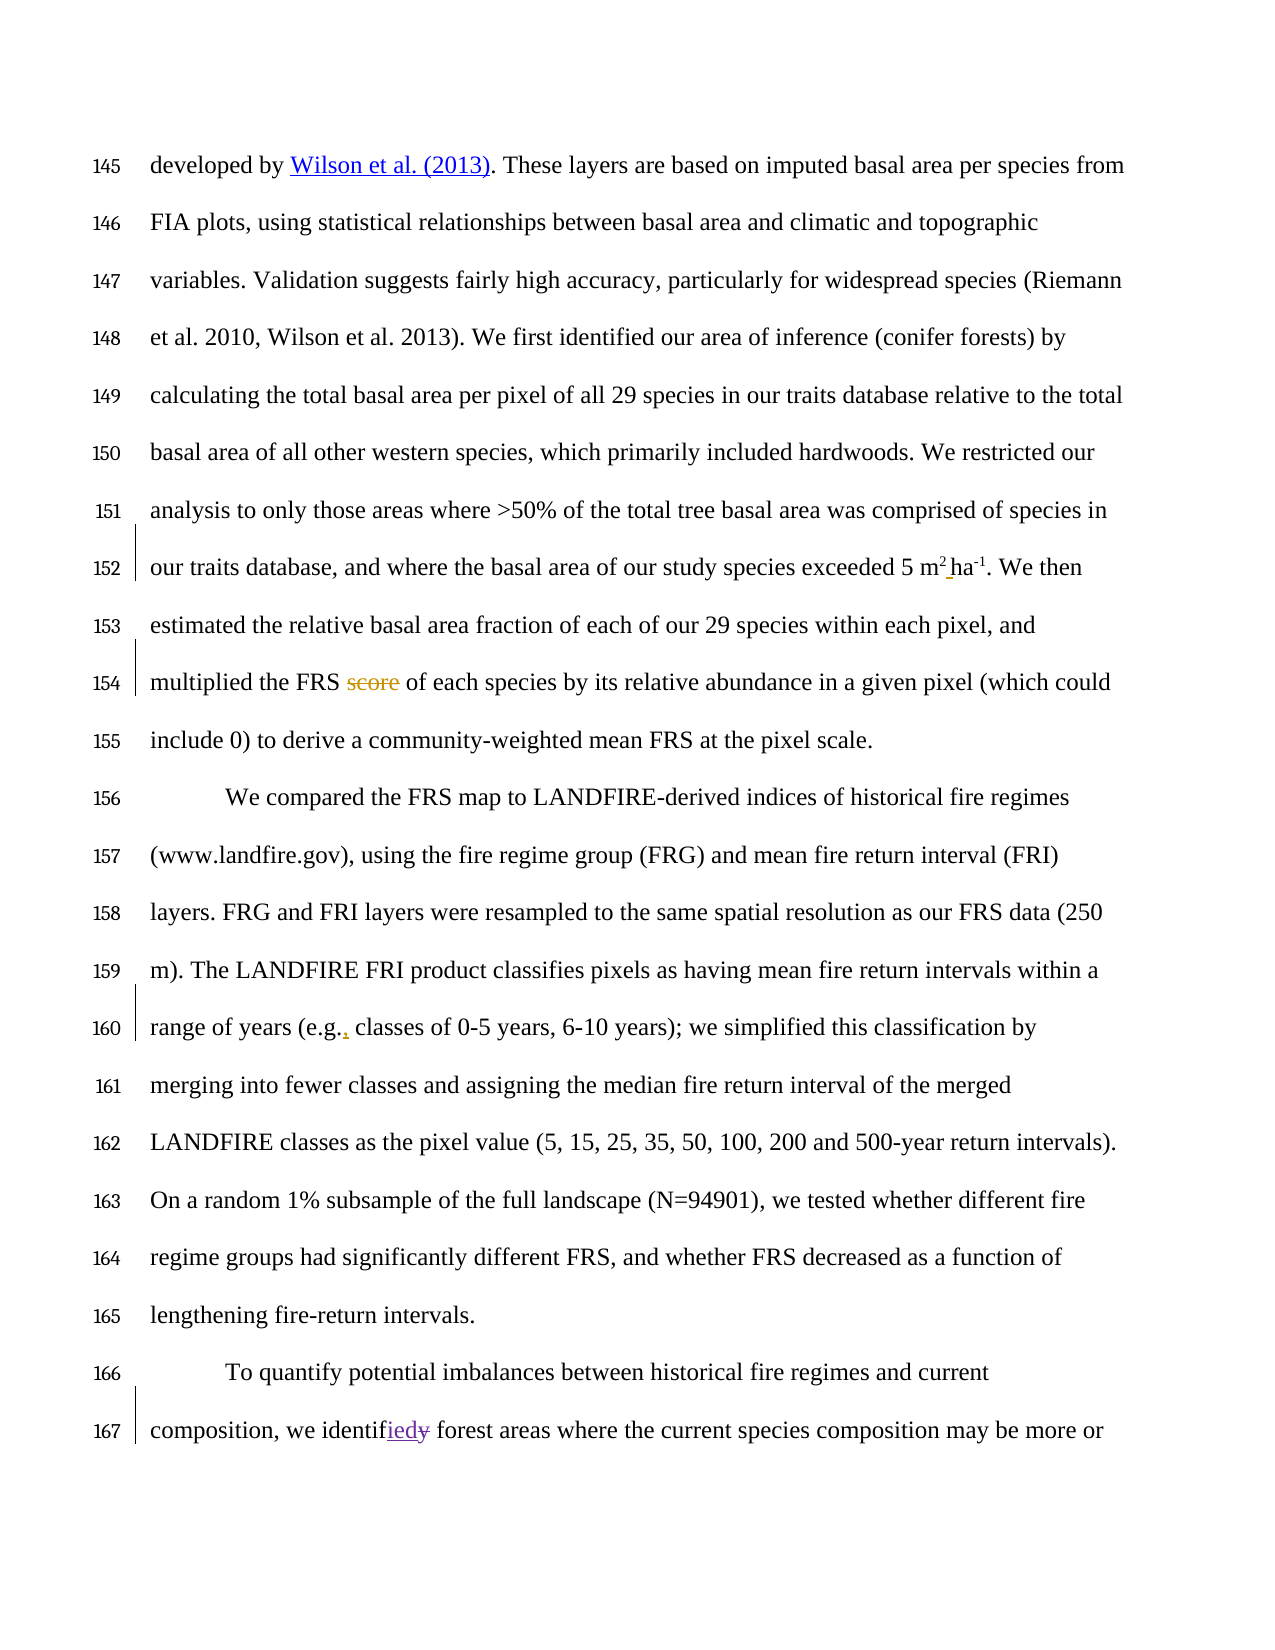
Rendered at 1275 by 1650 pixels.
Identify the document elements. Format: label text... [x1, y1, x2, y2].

text We compared the FRS map to LANDFIRE-derived indices of historical fire regimes (www.landfire.gov), using the fire regime group (FRG) and mean fire return interval (FRI) layers. FRG and FRI layers were resampled to the same spatial resolution as our FRS data (250 m). The LANDFIRE FRI product classifies pixels as having mean fire return intervals within a range of years (e.g. classes of 0-5 years, 6-10 years); we simplified this classification by merging into fewer classes and assigning the median fire return interval of the merged LANDFIRE classes as the pixel value (5, 15, 25, 35, 50, 100, 200 and 500-year return intervals). On a random 1% subsample of the full landscape (N=94901), we tested whether different fire regime groups had significantly different FRS, and whether FRS decreased as a function of lengthening fire-return intervals. [150, 782, 1125, 1329]
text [150, 150, 1125, 754]
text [150, 1357, 1125, 1444]
